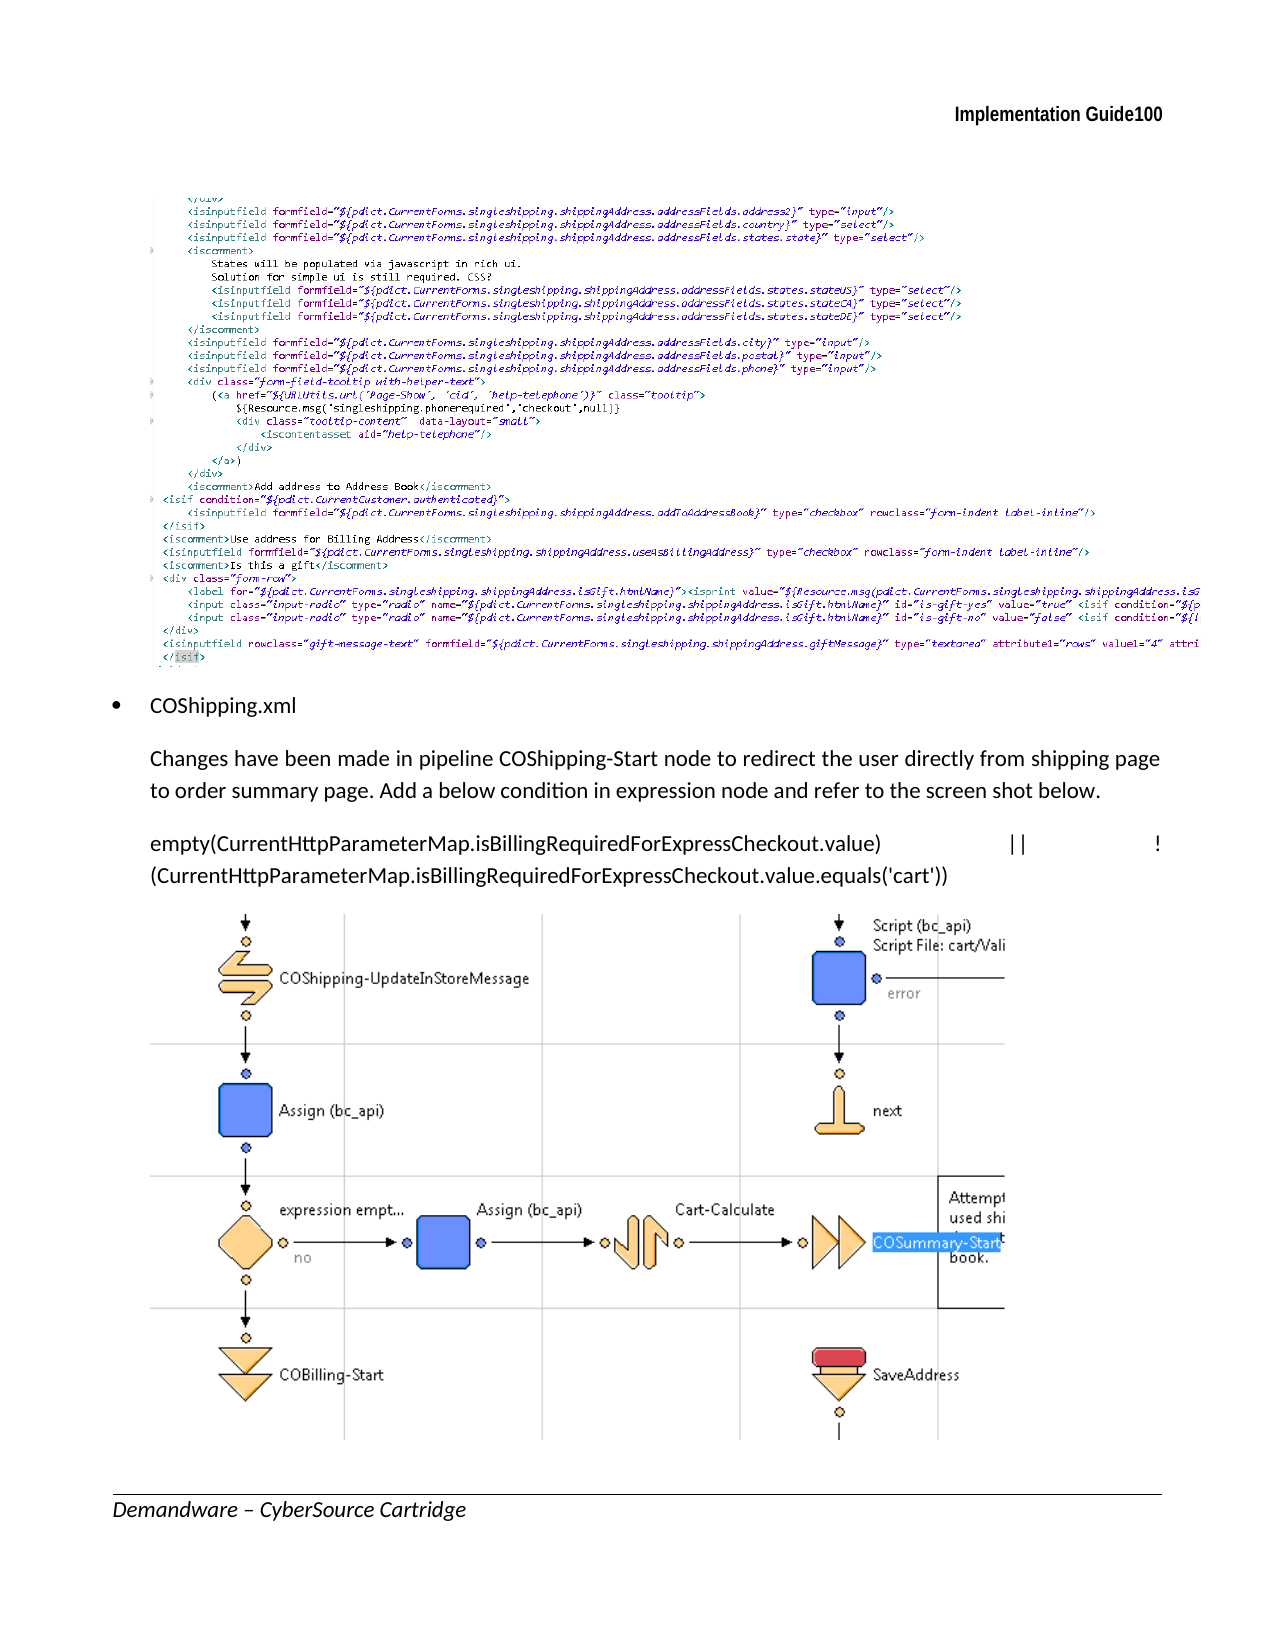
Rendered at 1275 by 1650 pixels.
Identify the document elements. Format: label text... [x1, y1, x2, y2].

text Changes have been made in pipeline COShipping-Start node to redirect the user directly from shipping page to order summary page. Add a below condition in expression node and refer to the screen shot below. [150, 744, 1162, 804]
list COShipping.xml [112, 691, 1162, 719]
text empty(CurrentHttpParameterMap.isBillingRequiredForExpressCheckout.value) || !(CurrentHttpParameterMap.isBillingRequiredForExpressCheckout.value.equals('cart')) [150, 829, 1162, 890]
picture [150, 198, 1200, 667]
picture [150, 914, 1010, 1440]
